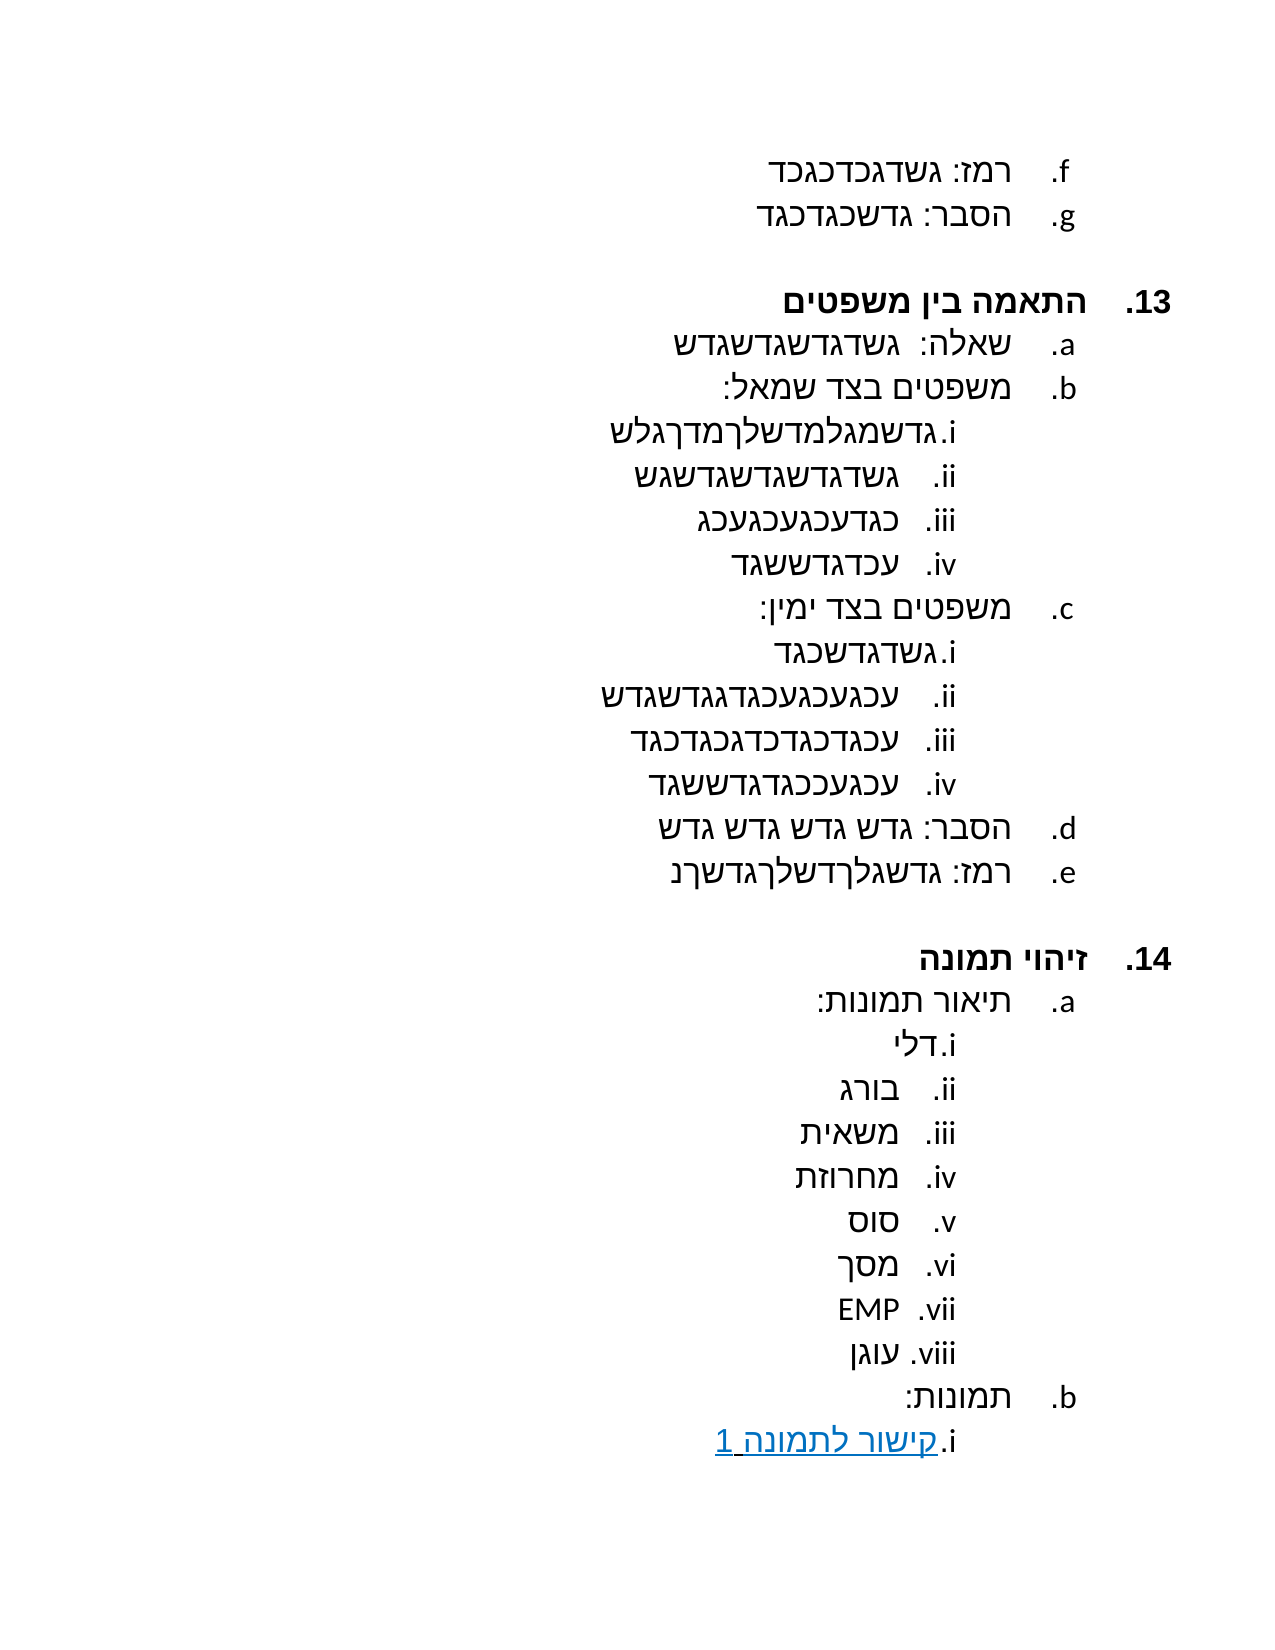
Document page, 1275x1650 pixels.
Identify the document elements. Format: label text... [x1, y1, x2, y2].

list מסך [150, 1244, 956, 1285]
list שאלה: גשדגדשגדשגדש [150, 323, 1050, 364]
list בורג [150, 1068, 956, 1109]
list רמז: גשדגכדכגכד [150, 150, 1050, 191]
list משאית [150, 1112, 956, 1153]
list משפטים בצד ימין: [150, 587, 1050, 628]
list תמונות: [150, 1376, 1050, 1417]
list EMP [150, 1288, 956, 1329]
list גשדגדשגדשגדשגש [150, 455, 956, 496]
list עוגן [150, 1332, 956, 1373]
list משפטים בצד שמאל: [150, 367, 1050, 408]
list הסבר: גדש גדש גדש גדש [150, 807, 1050, 848]
list כגדעכגעכגעכג [150, 499, 956, 540]
list התאמה בין משפטים [150, 282, 1125, 320]
list סוס [150, 1200, 956, 1241]
list עכגעככגדגדששגד [150, 763, 956, 804]
list תיאור תמונות: [150, 980, 1050, 1021]
list גדשמגלמדשלךמדךגלש [150, 411, 956, 452]
list דלי [150, 1024, 956, 1065]
list רמז: גדשגלךדשלךגדשךנ [150, 851, 1050, 892]
list הסבר: גדשכגדכגד [150, 194, 1050, 235]
list גשדגדשכגד [150, 631, 956, 672]
list עכגעכגעכגדגגדשגדש [150, 675, 956, 716]
list עכגדכגדכדגכגדכגד [150, 719, 956, 760]
list קישור לתמונה 1 [150, 1420, 956, 1461]
list מחרוזת [150, 1156, 956, 1197]
list זיהוי תמונה [150, 939, 1125, 977]
list עכדגדששגד [150, 543, 956, 584]
